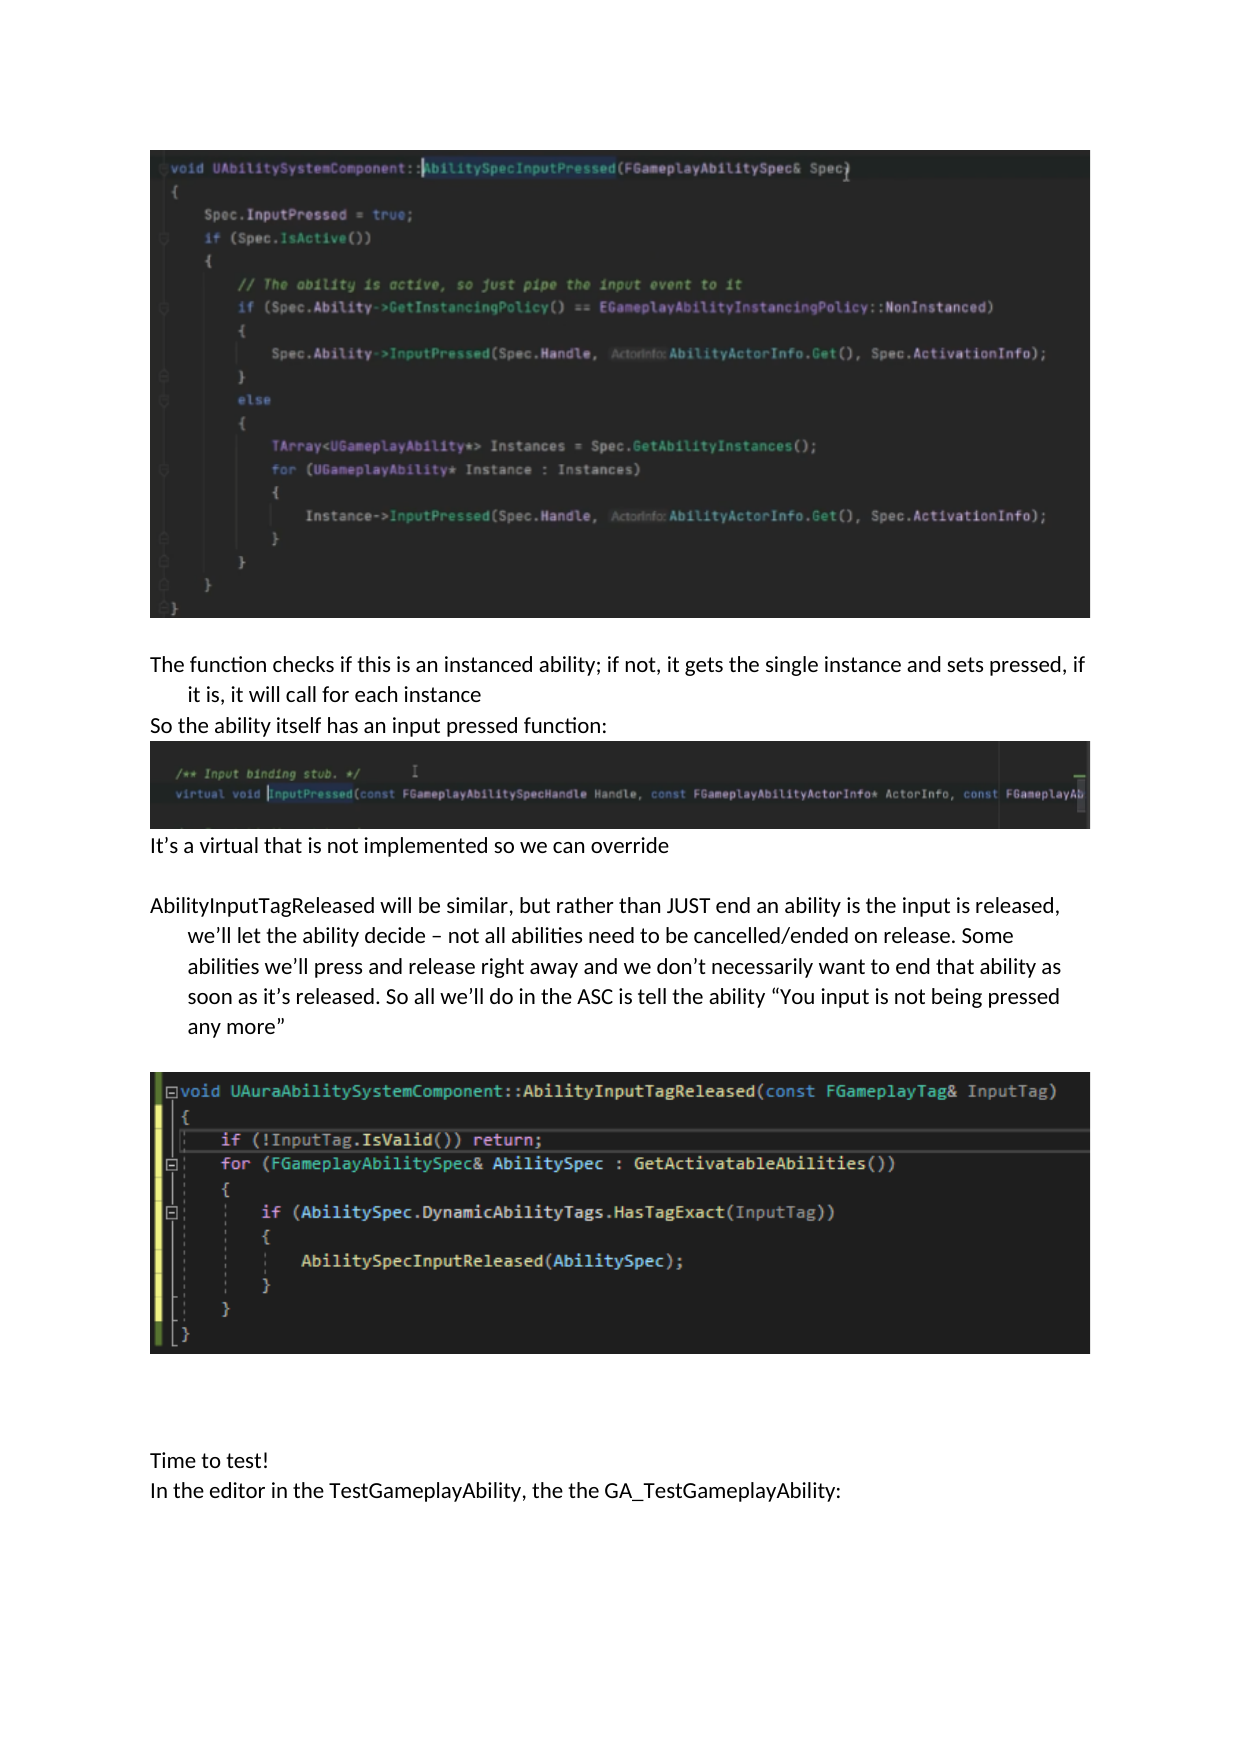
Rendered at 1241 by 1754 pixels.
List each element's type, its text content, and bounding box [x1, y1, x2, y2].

list In the editor in the TestGameplayAbility, the the GA_TestGameplayAbility: [150, 1476, 1090, 1504]
picture [150, 741, 1091, 829]
list It’s a virtual that is not implemented so we can override [150, 831, 1090, 859]
list Time to test! [150, 1446, 1090, 1474]
picture [150, 150, 1091, 618]
list The function checks if this is an instanced ability; if not, it gets the single instance and sets pressed, if it is, it will call for each instance [150, 650, 1090, 709]
list So the ability itself has an input pressed function: [150, 711, 1090, 739]
list AbilityInputTagReleased will be similar, but rather than JUST end an ability is the input is released, we’ll let the ability decide – not all abilities need to be cancelled/ended on release. Some abilities we’ll press and release right away and we don’t necessarily want to end that ability as soon as it’s released. So all we’ll do in the ASC is tell the ability “You input is not being pressed any more” [150, 891, 1090, 1040]
picture [150, 1072, 1091, 1354]
